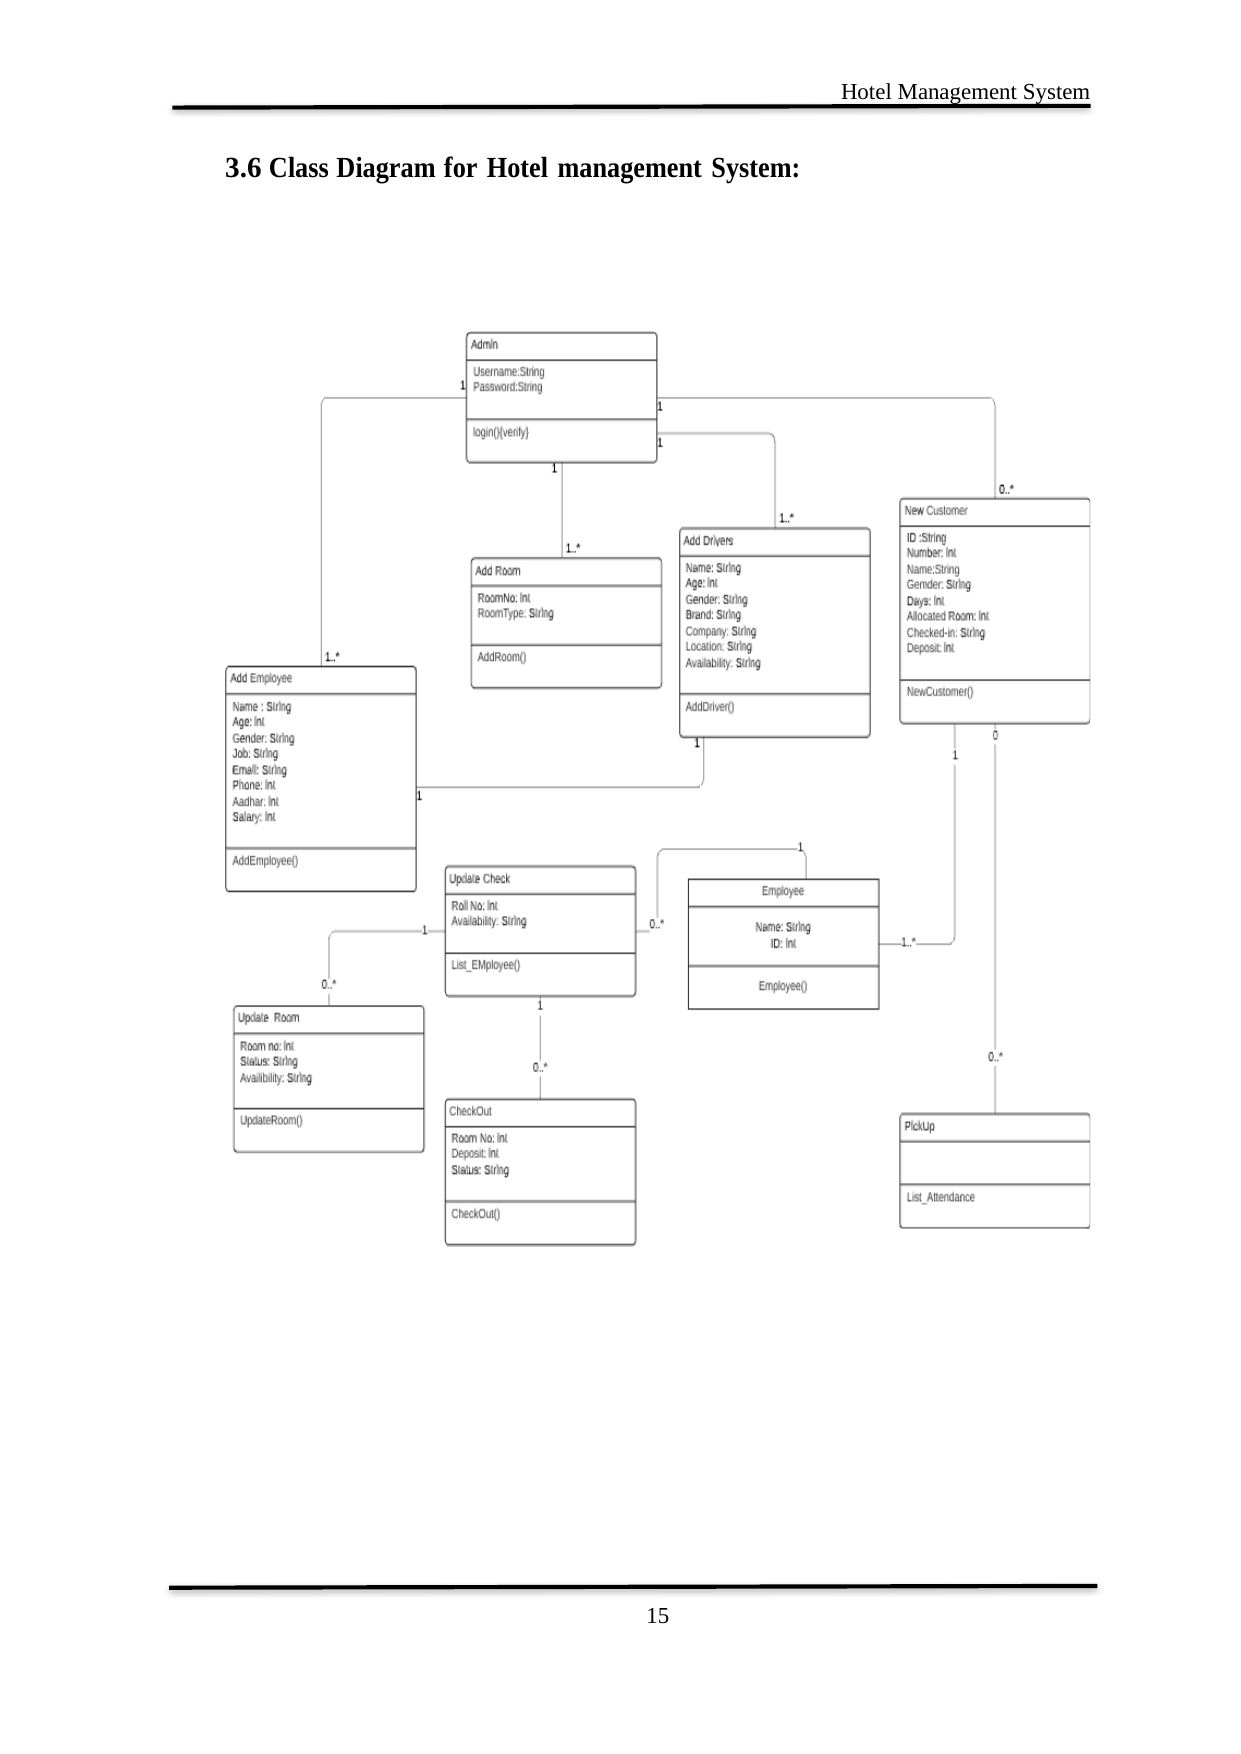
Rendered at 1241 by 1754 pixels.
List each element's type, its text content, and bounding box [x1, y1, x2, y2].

text 3.6 Class Diagram for Hotel management System: [225, 150, 1090, 183]
picture [225, 331, 1091, 1247]
